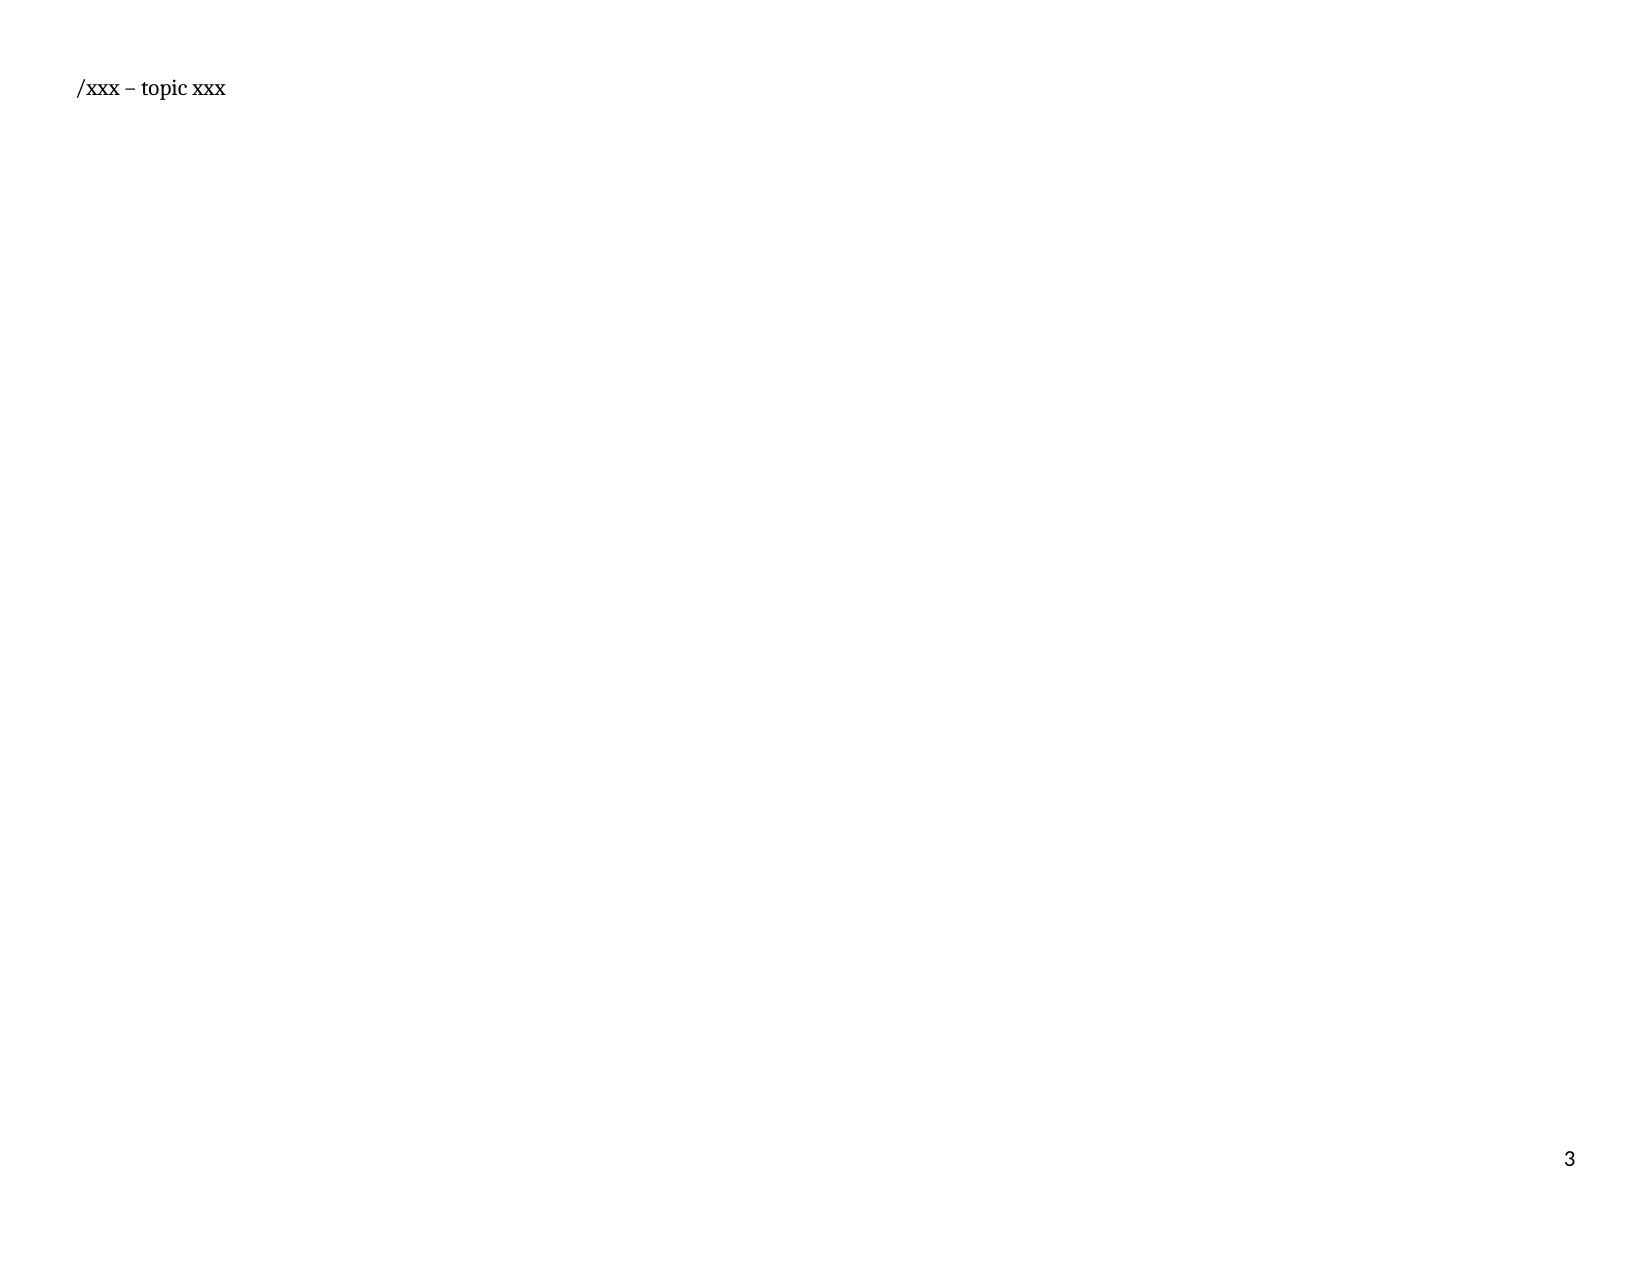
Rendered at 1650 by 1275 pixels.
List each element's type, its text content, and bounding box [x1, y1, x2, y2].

text /xxx – topic xxx [75, 75, 1575, 101]
